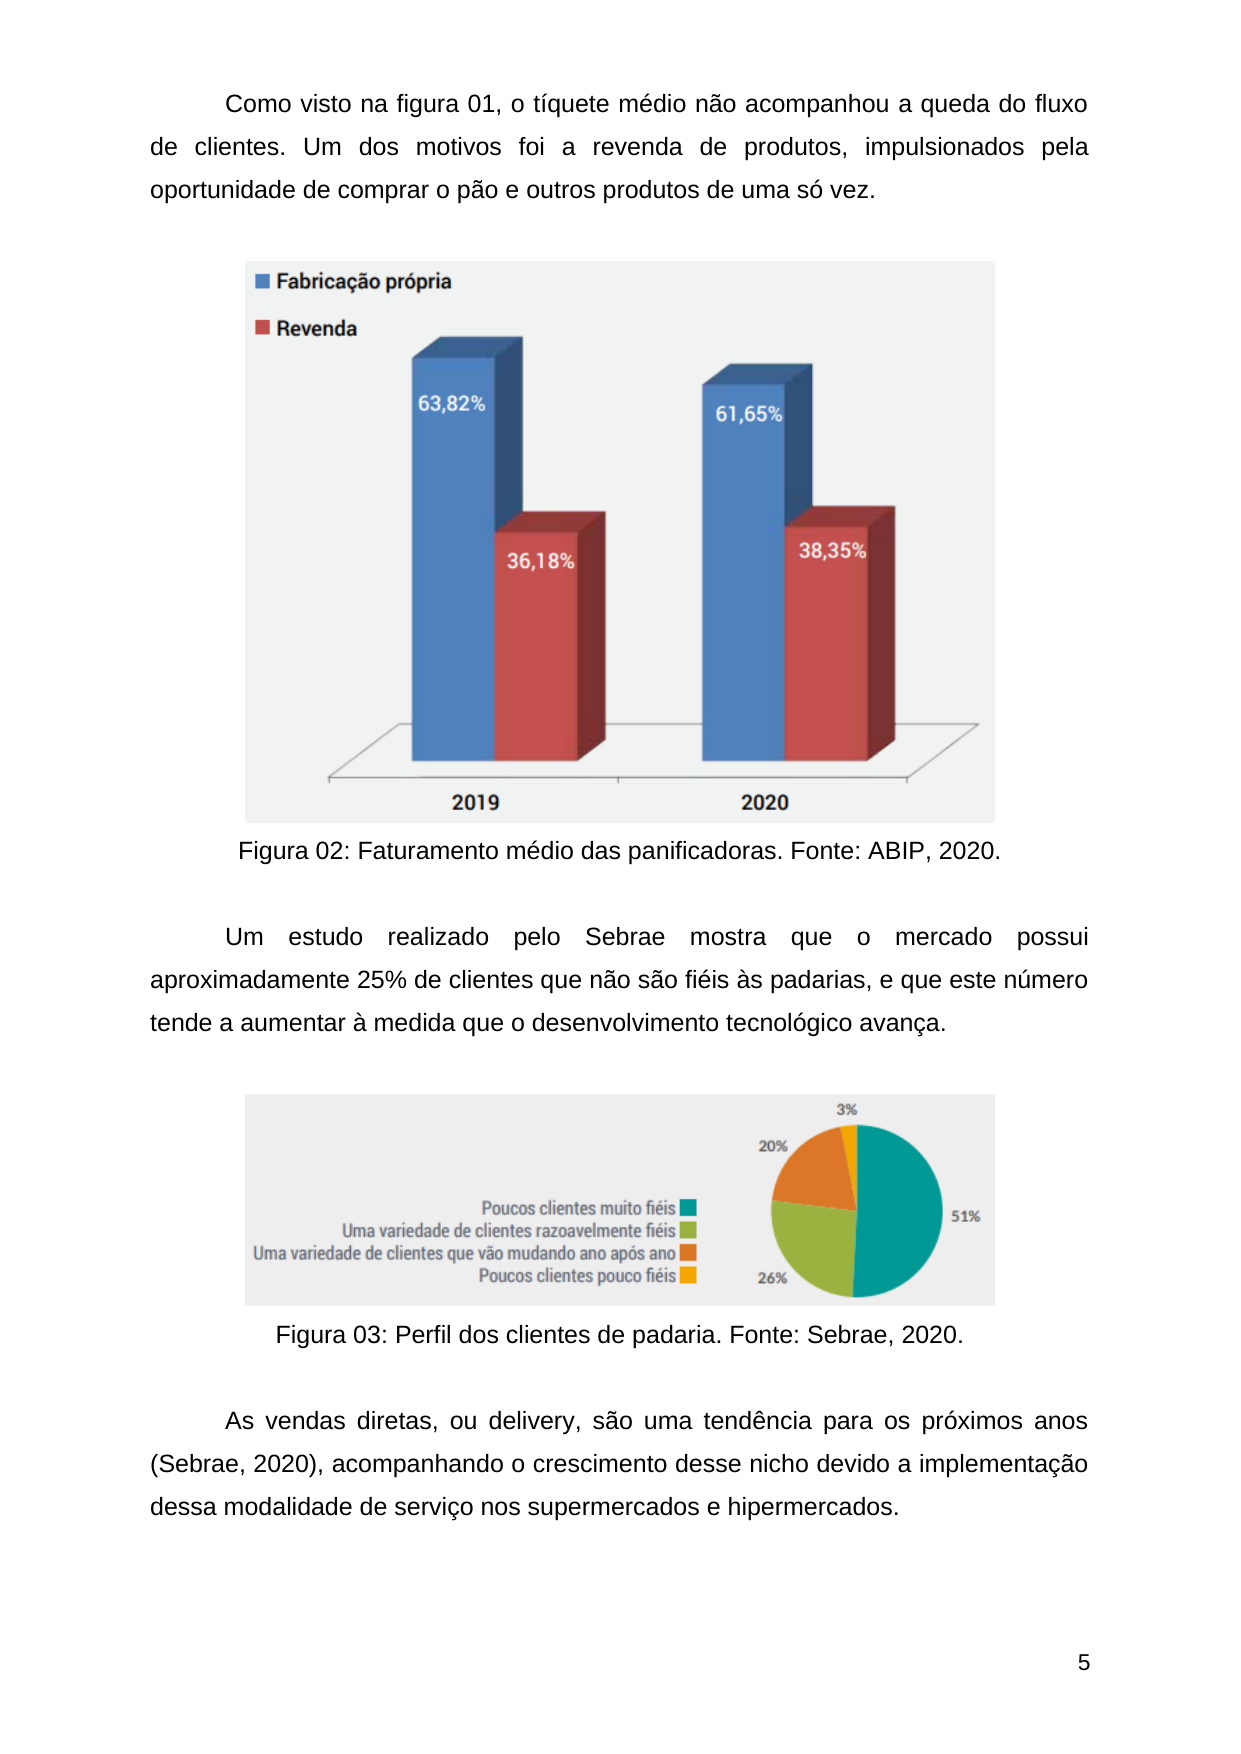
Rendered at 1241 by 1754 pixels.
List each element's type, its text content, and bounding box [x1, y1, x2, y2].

picture [245, 261, 995, 823]
text Figura 02: Faturamento médio das panificadoras. Fonte: ABIP, 2020. [150, 836, 1090, 864]
text Um estudo realizado pelo Sebrae mostra que o mercado possui aproximadamente 25% de clientes que não são fiéis às padarias, e que este número tende a aumentar à medida que o desenvolvimento tecnológico avança. [150, 922, 1090, 1037]
picture [245, 1094, 995, 1306]
text As vendas diretas, ou delivery, são uma tendência para os próximos anos (Sebrae, 2020), acompanhando o crescimento desse nicho devido a implementação dessa modalidade de serviço nos supermercados e hipermercados. [150, 1406, 1090, 1521]
text Como visto na figura 01, o tíquete médio não acompanhou a queda do fluxo de clientes. Um dos motivos foi a revenda de produtos, impulsionados pela oportunidade de comprar o pão e outros produtos de uma só vez. [150, 89, 1090, 204]
